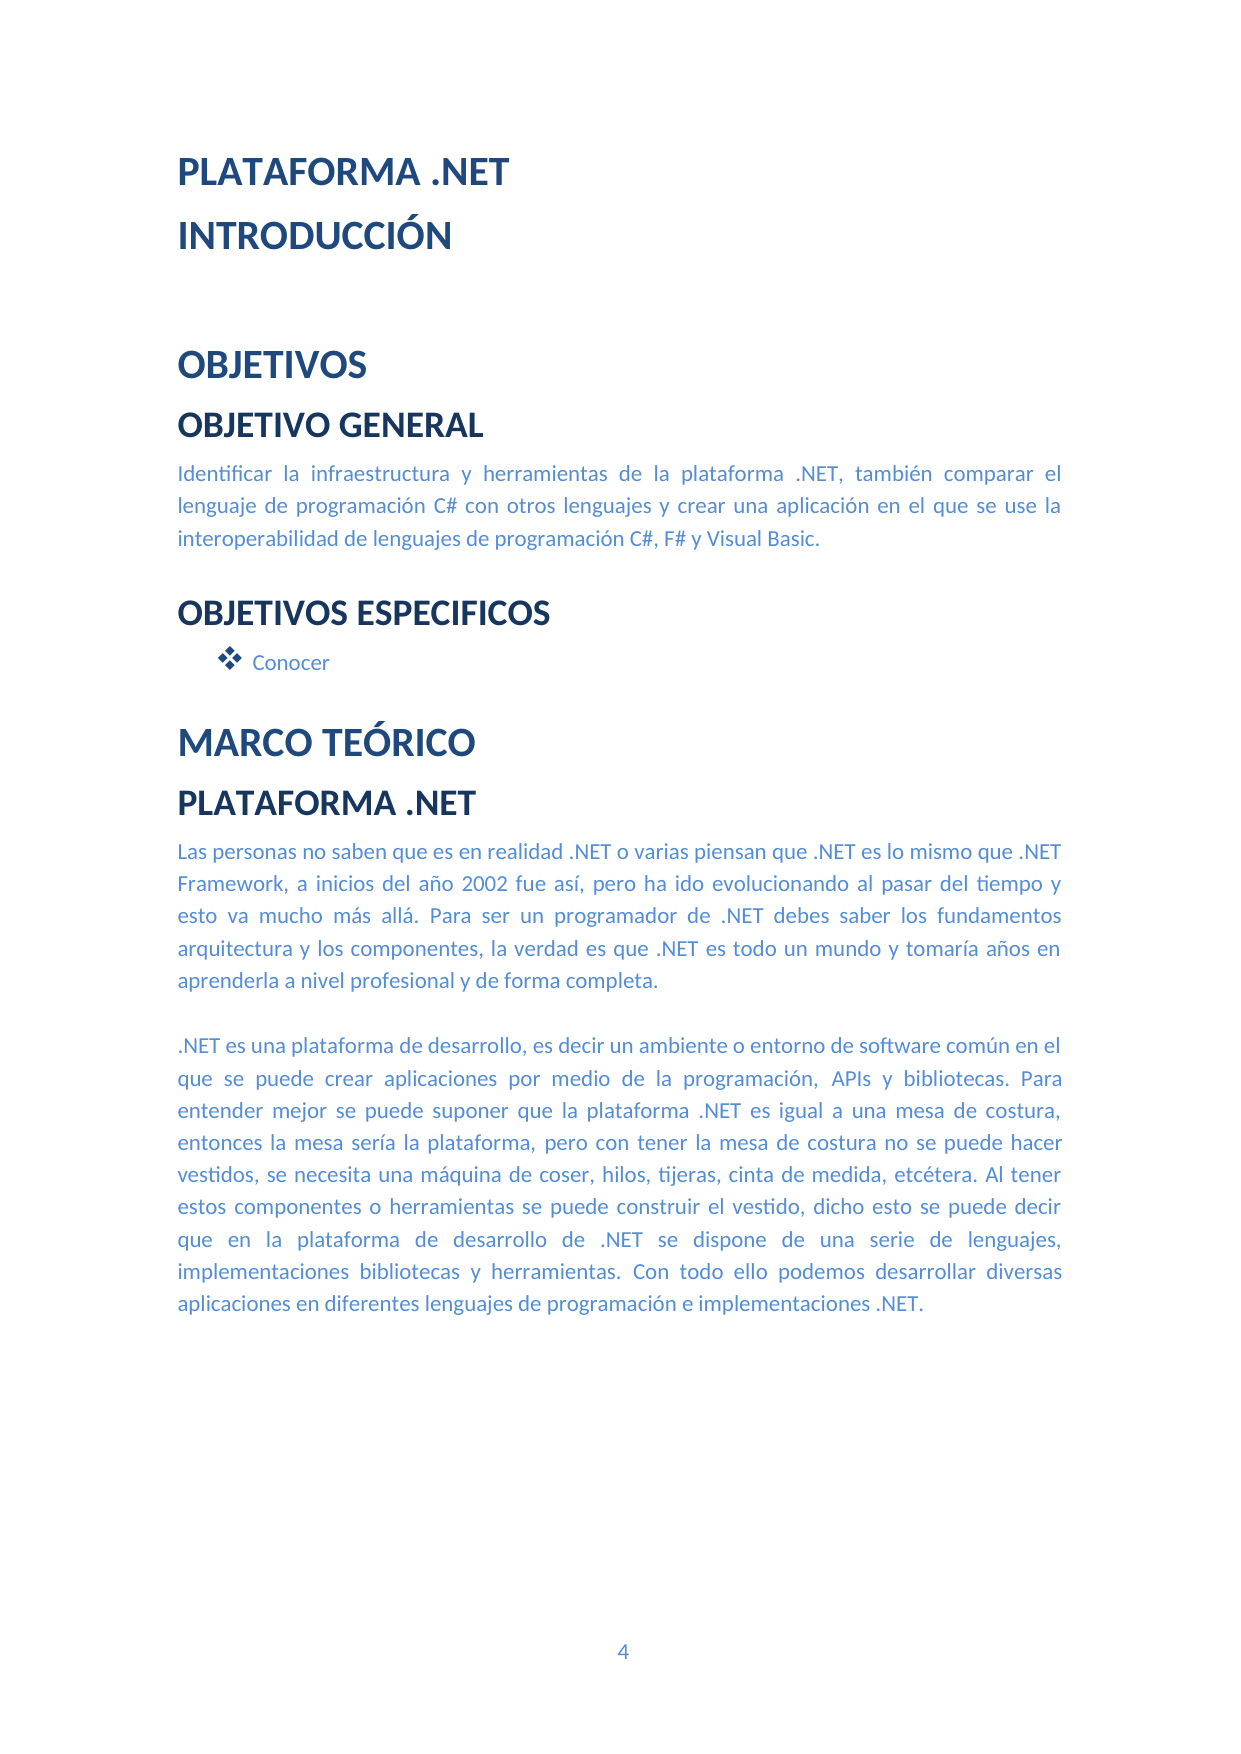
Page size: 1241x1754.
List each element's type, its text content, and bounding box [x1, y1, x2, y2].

text Las personas no saben que es en realidad .NET o varias piensan que .NET es lo mismo que .NET Framework, a inicios del año 2002 fue así, pero ha ido evolucionando al pasar del tiempo y esto va mucho más allá. Para ser un programador de .NET debes saber los fundamentos arquitectura y los componentes, la verdad es que .NET es todo un mundo y tomaría años en aprenderla a nivel profesional y de forma completa. [177, 837, 1063, 994]
subtitle PLATAFORMA .NET [177, 779, 1063, 825]
subtitle PLATAFORMA .NET [177, 145, 1063, 196]
subtitle MARCO TEÓRICO [177, 716, 1063, 766]
list Conocer [215, 647, 1063, 678]
text .NET es una plataforma de desarrollo, es decir un ambiente o entorno de software común en el que se puede crear aplicaciones por medio de la programación, APIs y bibliotecas. Para entender mejor se puede suponer que la plataforma .NET es igual a una mesa de costura, entonces la mesa sería la plataforma, pero con tener la mesa de costura no se puede hacer vestidos, se necesita una máquina de coser, hilos, tijeras, cinta de medida, etcétera. Al tener estos componentes o herramientas se puede construir el vestido, dicho esto se puede decir que en la plataforma de desarrollo de .NET se dispone de una serie de lenguajes, implementaciones bibliotecas y herramientas. Con todo ello podemos desarrollar diversas aplicaciones en diferentes lenguajes de programación e implementaciones .NET. [177, 1032, 1063, 1317]
subtitle OBJETIVOS ESPECIFICOS [177, 589, 1063, 635]
text Identificar la infraestructura y herramientas de la plataforma .NET, también comparar el lenguaje de programación C# con otros lenguajes y crear una aplicación en el que se use la interoperabilidad de lenguajes de programación C#, F# y Visual Basic. [177, 459, 1063, 552]
subtitle OBJETIVO GENERAL [177, 401, 1063, 447]
subtitle OBJETIVOS [177, 338, 1063, 388]
subtitle INTRODUCCIÓN [177, 209, 1063, 259]
